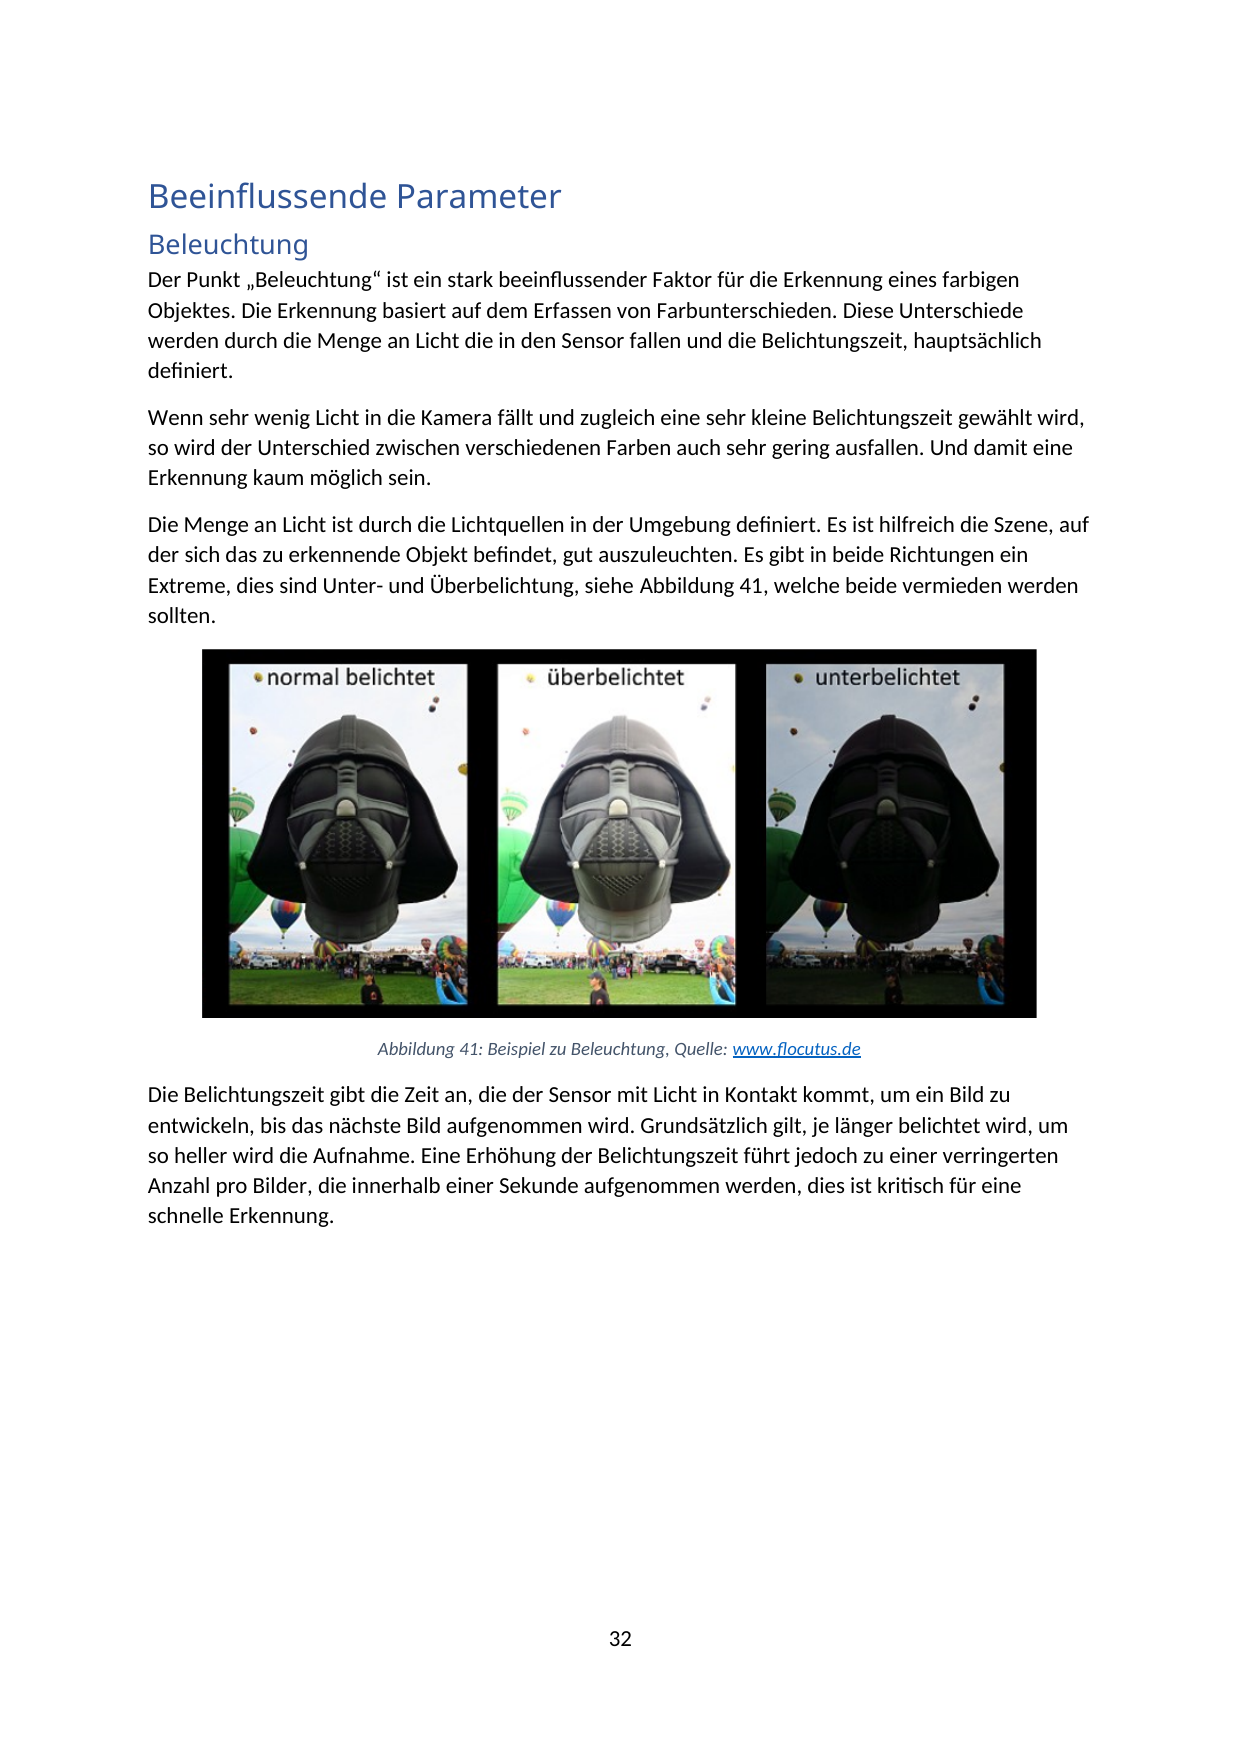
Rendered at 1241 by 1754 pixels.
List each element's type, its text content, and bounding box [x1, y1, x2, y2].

picture [201, 647, 1039, 1018]
text Die Menge an Licht ist durch die Lichtquellen in der Umgebung definiert. Es ist hilfreich die Szene, auf der sich das zu erkennende Objekt befindet, gut auszuleuchten. Es gibt in beide Richtungen ein Extreme, dies sind Unter- und Überbelichtung, siehe Abbildung 41, welche beide vermieden werden sollten. [148, 510, 1093, 629]
subtitle Beeinflussende Parameter [148, 173, 1093, 218]
subtitle Beleuchtung [148, 226, 1093, 263]
text Der Punkt „Beleuchtung“ ist ein stark beeinflussender Faktor für die Erkennung eines farbigen Objektes. Die Erkennung basiert auf dem Erfassen von Farbunterschieden. Diese Unterschiede werden durch die Menge an Licht die in den Sensor fallen und die Belichtungszeit, hauptsächlich definiert. [148, 266, 1093, 384]
text Wenn sehr wenig Licht in die Kamera fällt und zugleich eine sehr kleine Belichtungszeit gewählt wird, so wird der Unterschied zwischen verschiedenen Farben auch sehr gering ausfallen. Und damit eine Erkennung kaum möglich sein. [148, 403, 1093, 491]
text Die Belichtungszeit gibt die Zeit an, die der Sensor mit Licht in Kontakt kommt, um ein Bild zu entwickeln, bis das nächste Bild aufgenommen wird. Grundsätzlich gilt, je länger belichtet wird, um so heller wird die Aufnahme. Eine Erhöhung der Belichtungszeit führt jedoch zu einer verringerten Anzahl pro Bilder, die innerhalb einer Sekunde aufgenommen werden, dies ist kritisch für eine schnelle Erkennung. [148, 1081, 1093, 1229]
